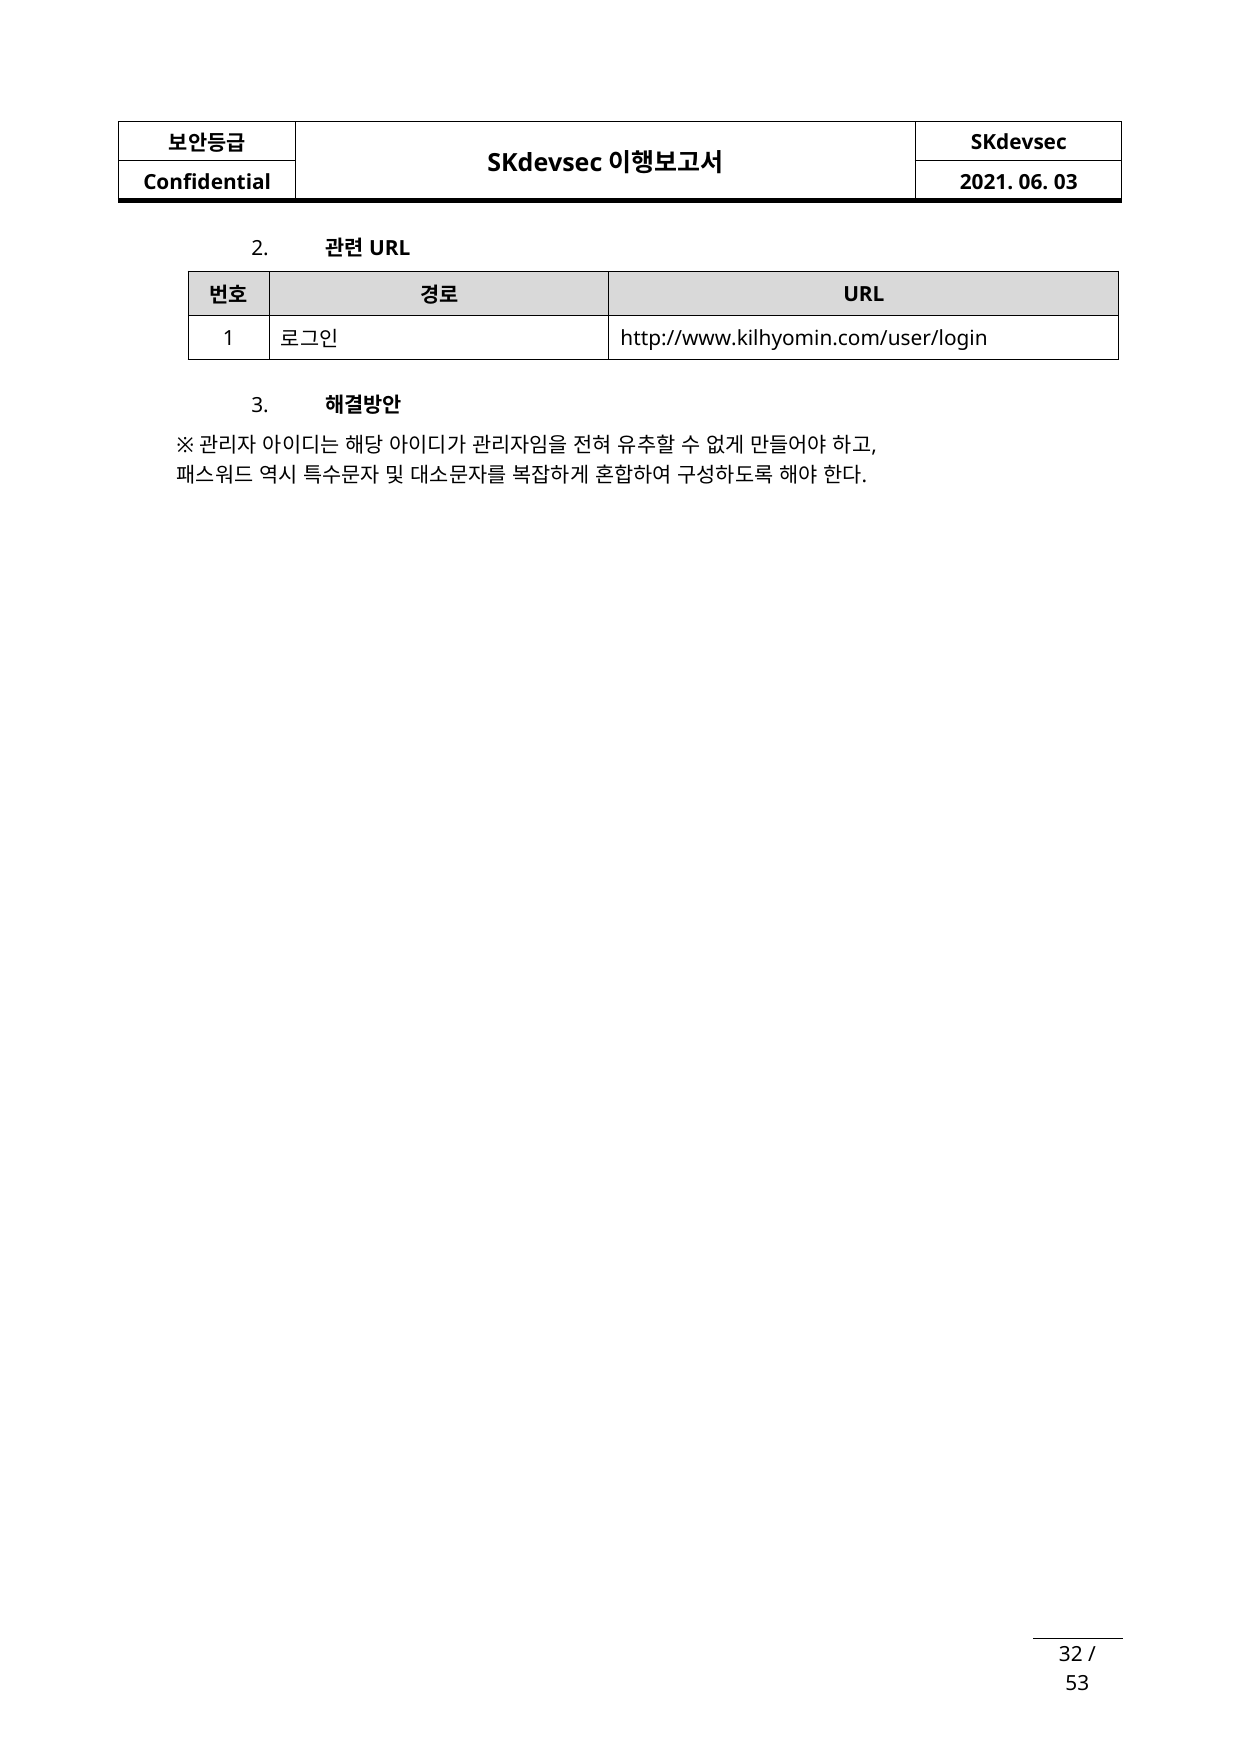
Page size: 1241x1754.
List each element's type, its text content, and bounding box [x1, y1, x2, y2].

text 패스워드 역시 특수문자 및 대소문자를 복잡하게 혼합하여 구성하도록 해야 한다. [176, 458, 1122, 489]
table_header 경로 [270, 272, 608, 315]
table_cell 1 [189, 316, 269, 359]
text ※ 관리자 아이디는 해당 아이디가 관리자임을 전혀 유추할 수 없게 만들어야 하고, [176, 428, 1122, 458]
table_header 번호 [189, 272, 269, 315]
table_cell 로그인 [270, 316, 608, 359]
table_header URL [609, 272, 1118, 315]
list 해결방안 [251, 389, 1122, 419]
list 관련 URL [251, 231, 1122, 262]
table_cell http://www.kilhyomin.com/user/login [609, 316, 1118, 359]
